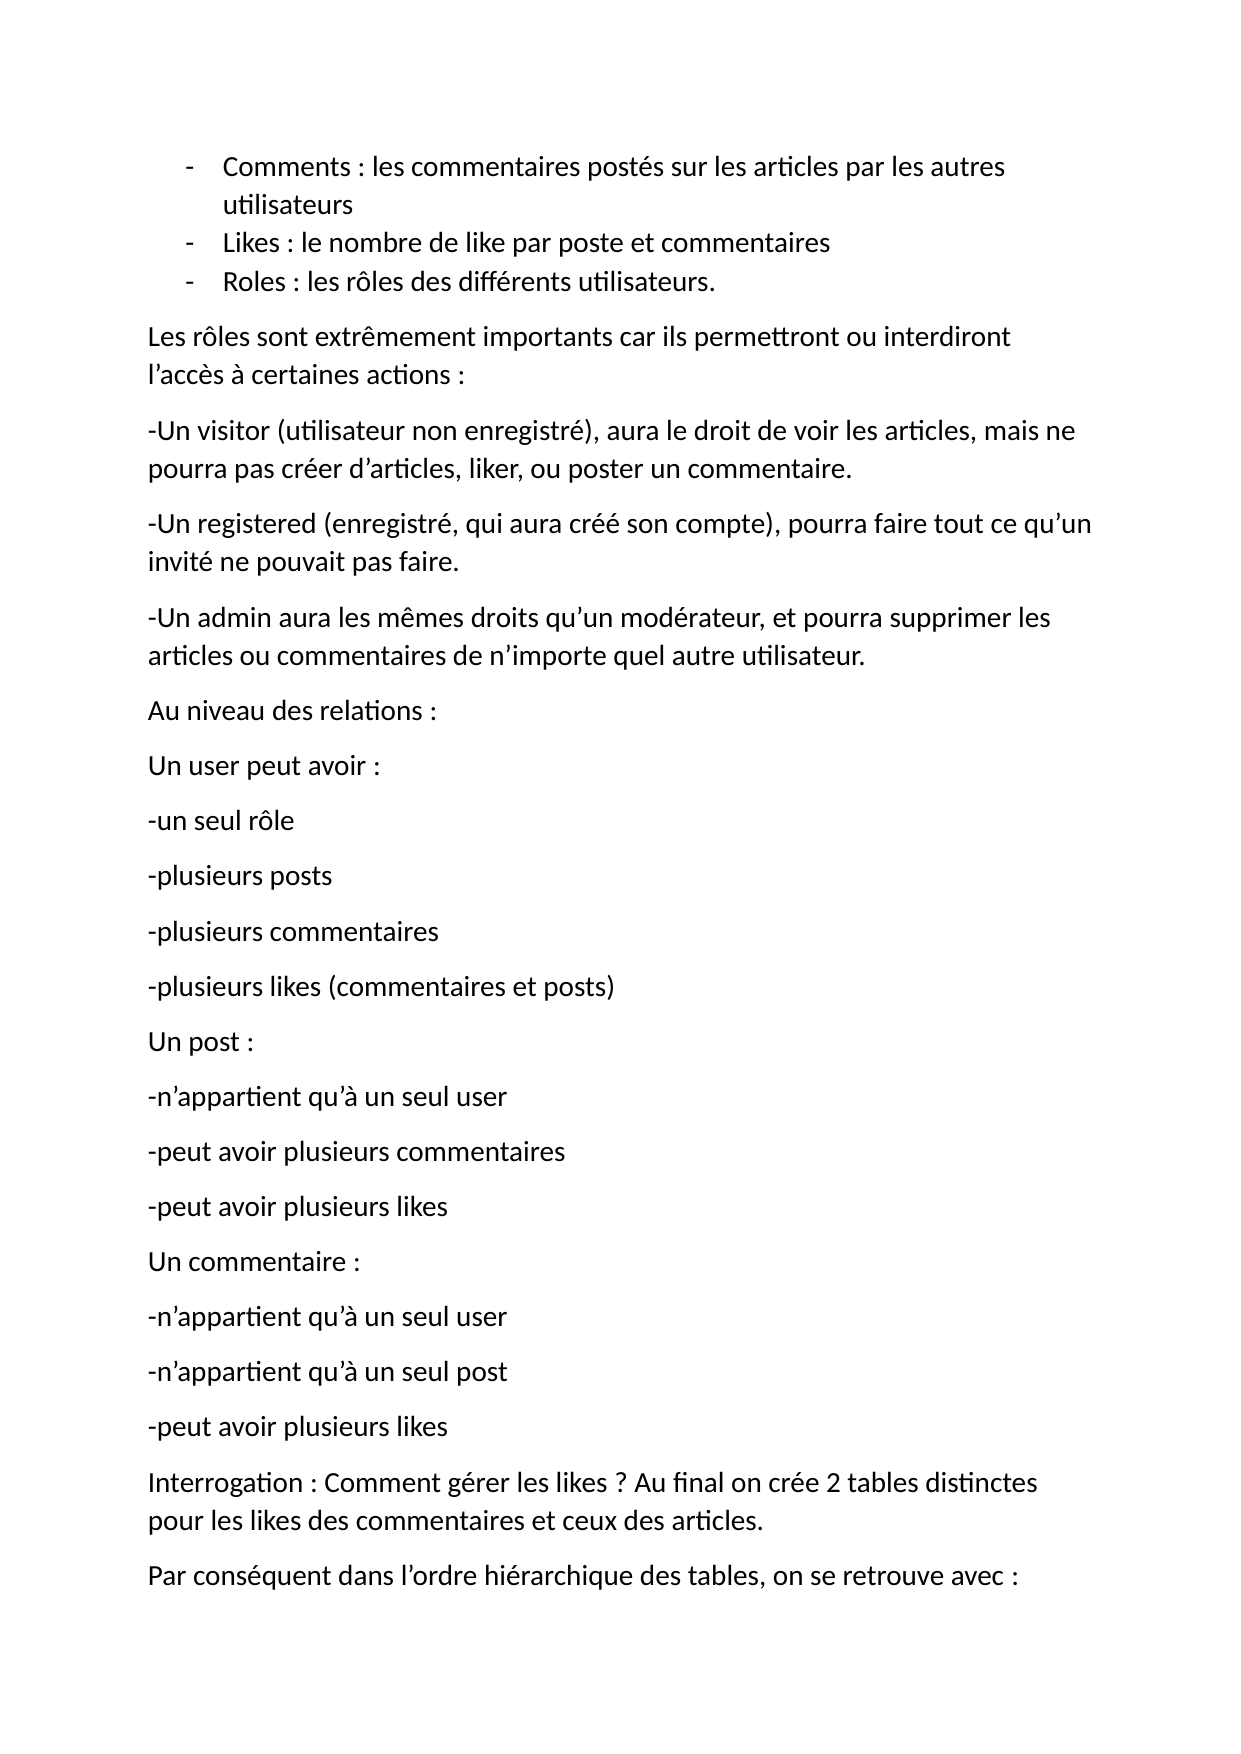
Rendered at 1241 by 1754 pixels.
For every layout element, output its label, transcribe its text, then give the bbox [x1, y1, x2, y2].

text -un seul rôle [148, 802, 1093, 838]
text -Un admin aura les mêmes droits qu’un modérateur, et pourra supprimer les articles ou commentaires de n’importe quel autre utilisateur. [148, 599, 1093, 673]
list Comments : les commentaires postés sur les articles par les autres utilisateurs [185, 148, 1093, 222]
text Un user peut avoir : [148, 747, 1093, 783]
list Roles : les rôles des différents utilisateurs. [185, 263, 1093, 298]
text -peut avoir plusieurs commentaires [148, 1133, 1093, 1169]
list Likes : le nombre de like par poste et commentaires [185, 224, 1093, 260]
text Un post : [148, 1023, 1093, 1058]
text -peut avoir plusieurs likes [148, 1188, 1093, 1224]
text Un commentaire : [148, 1243, 1093, 1279]
text Par conséquent dans l’ordre hiérarchique des tables, on se retrouve avec : [148, 1557, 1093, 1593]
text Au niveau des relations : [148, 692, 1093, 728]
text Les rôles sont extrêmement importants car ils permettront ou interdiront l’accès à certaines actions : [148, 318, 1093, 392]
text -plusieurs likes (commentaires et posts) [148, 968, 1093, 1003]
text -Un visitor (utilisateur non enregistré), aura le droit de voir les articles, mais ne pourra pas créer d’articles, liker, ou poster un commentaire. [148, 412, 1093, 486]
text -peut avoir plusieurs likes [148, 1408, 1093, 1444]
text -n’appartient qu’à un seul user [148, 1078, 1093, 1113]
text -plusieurs commentaires [148, 913, 1093, 948]
text Interrogation : Comment gérer les likes ? Au final on crée 2 tables distinctes pour les likes des commentaires et ceux des articles. [148, 1464, 1093, 1538]
text -plusieurs posts [148, 857, 1093, 893]
text -Un registered (enregistré, qui aura créé son compte), pourra faire tout ce qu’un invité ne pouvait pas faire. [148, 505, 1093, 579]
text -n’appartient qu’à un seul post [148, 1353, 1093, 1389]
text -n’appartient qu’à un seul user [148, 1298, 1093, 1334]
